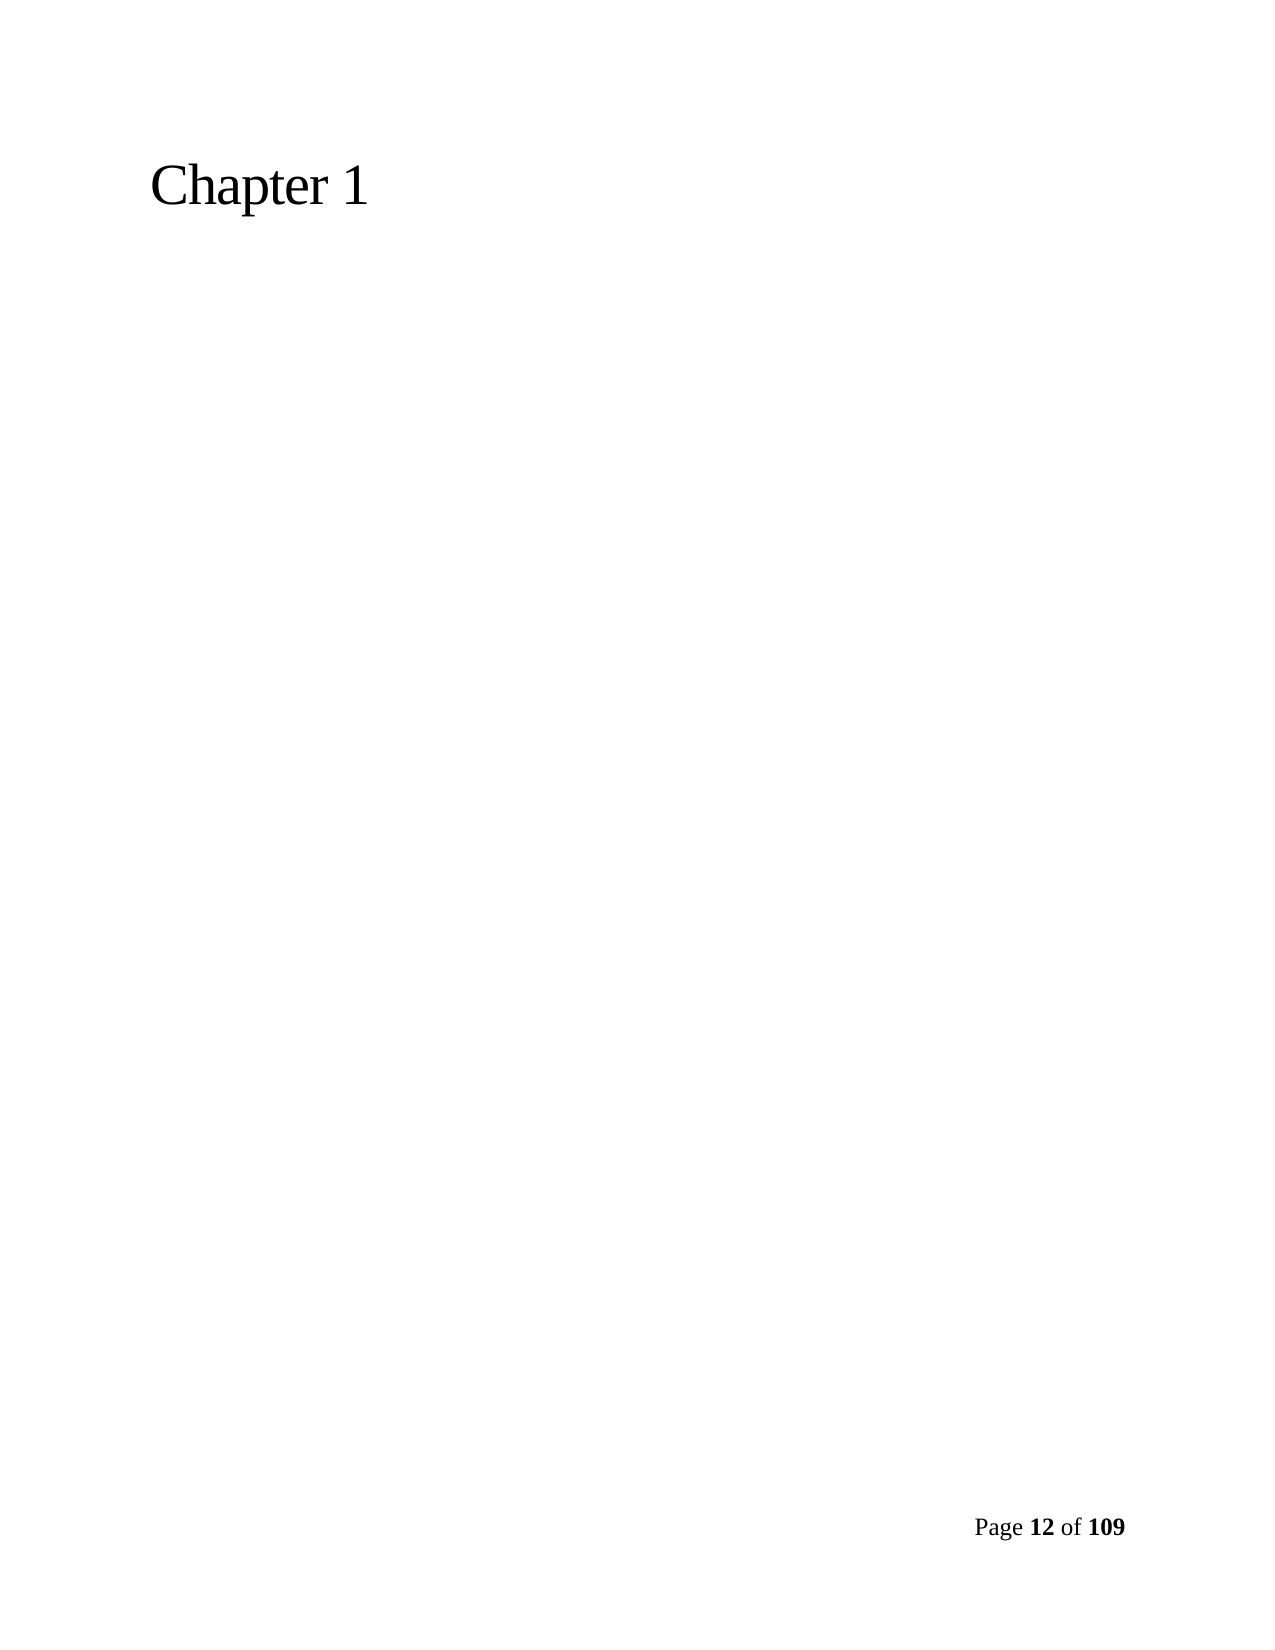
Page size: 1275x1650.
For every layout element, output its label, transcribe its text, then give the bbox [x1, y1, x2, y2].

title Chapter 1 [150, 150, 1125, 217]
